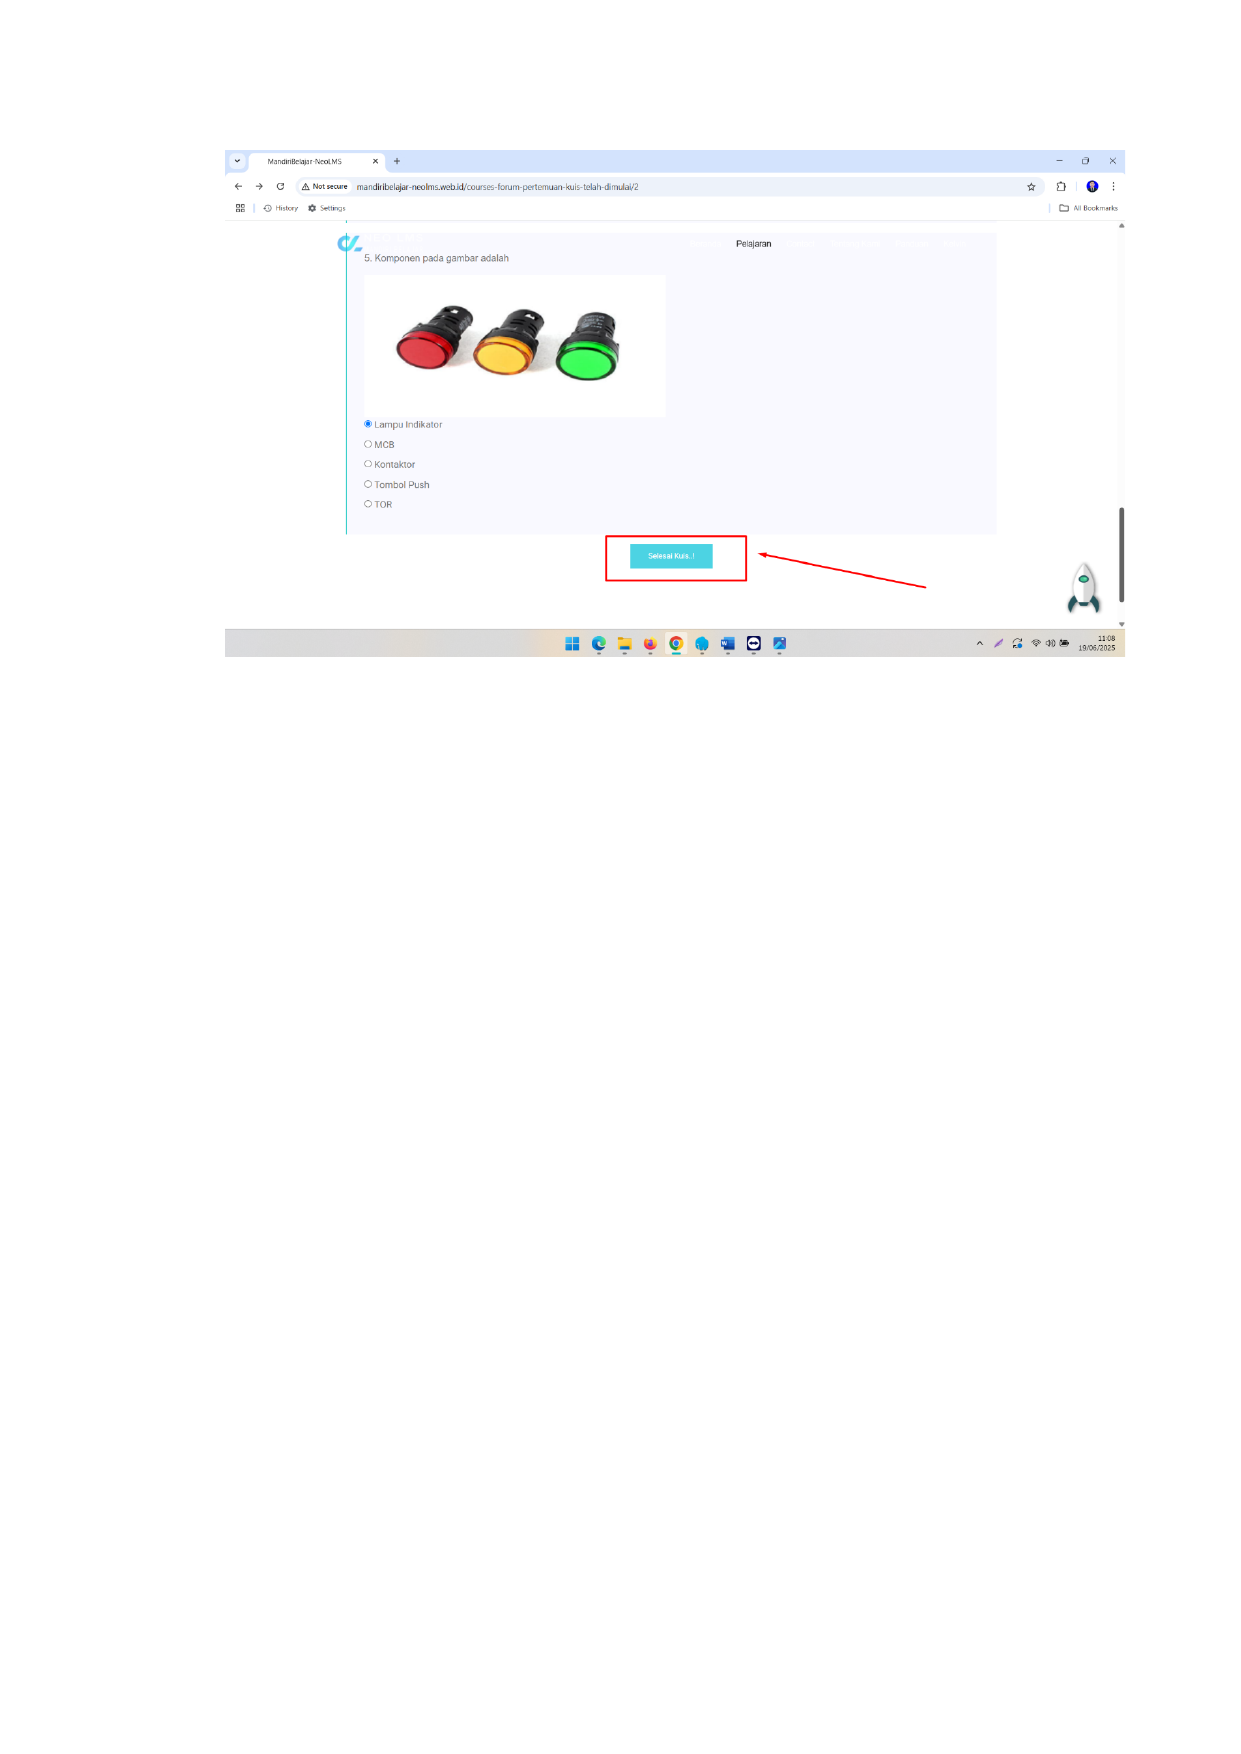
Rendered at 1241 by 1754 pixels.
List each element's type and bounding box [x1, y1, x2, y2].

picture [225, 150, 1125, 657]
